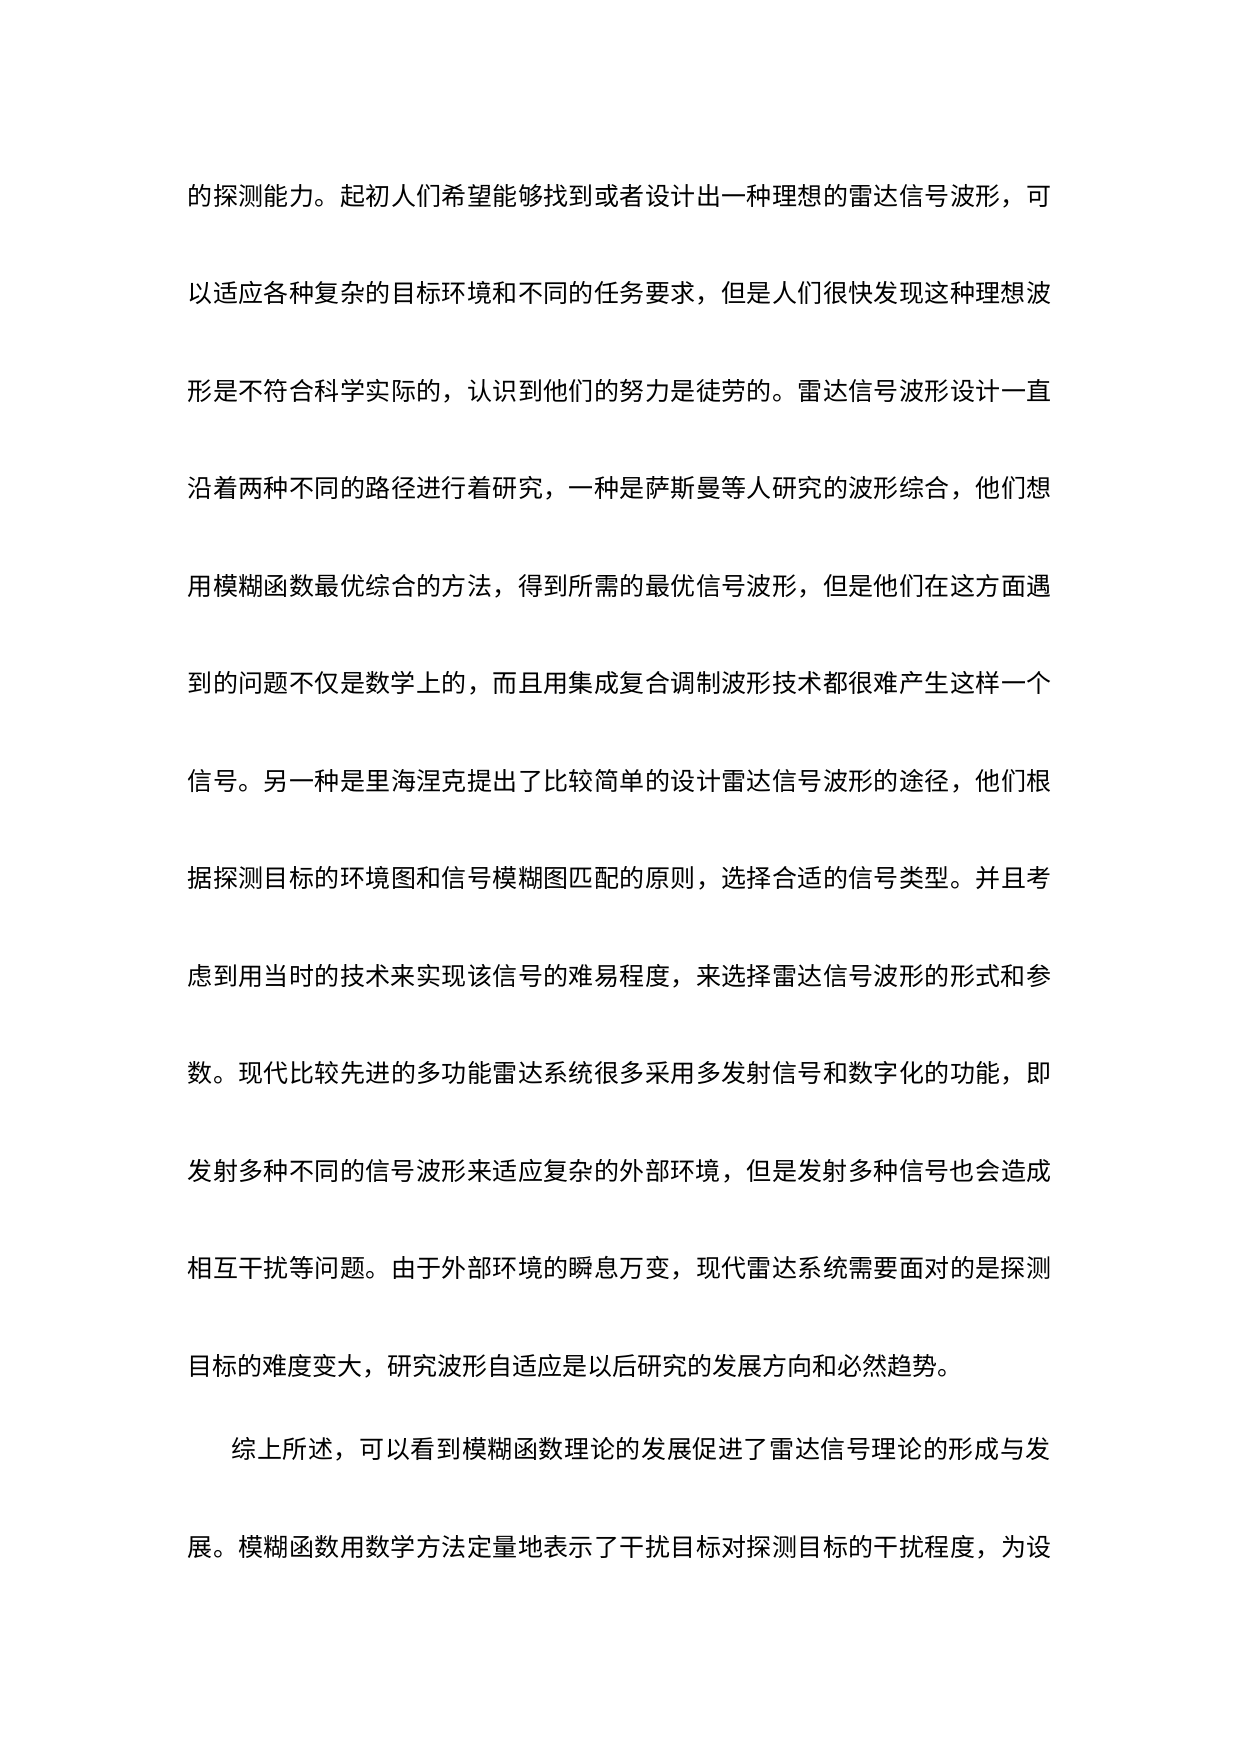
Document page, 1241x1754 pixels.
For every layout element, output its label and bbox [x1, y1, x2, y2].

text [187, 162, 1053, 1397]
text [187, 1415, 1053, 1578]
